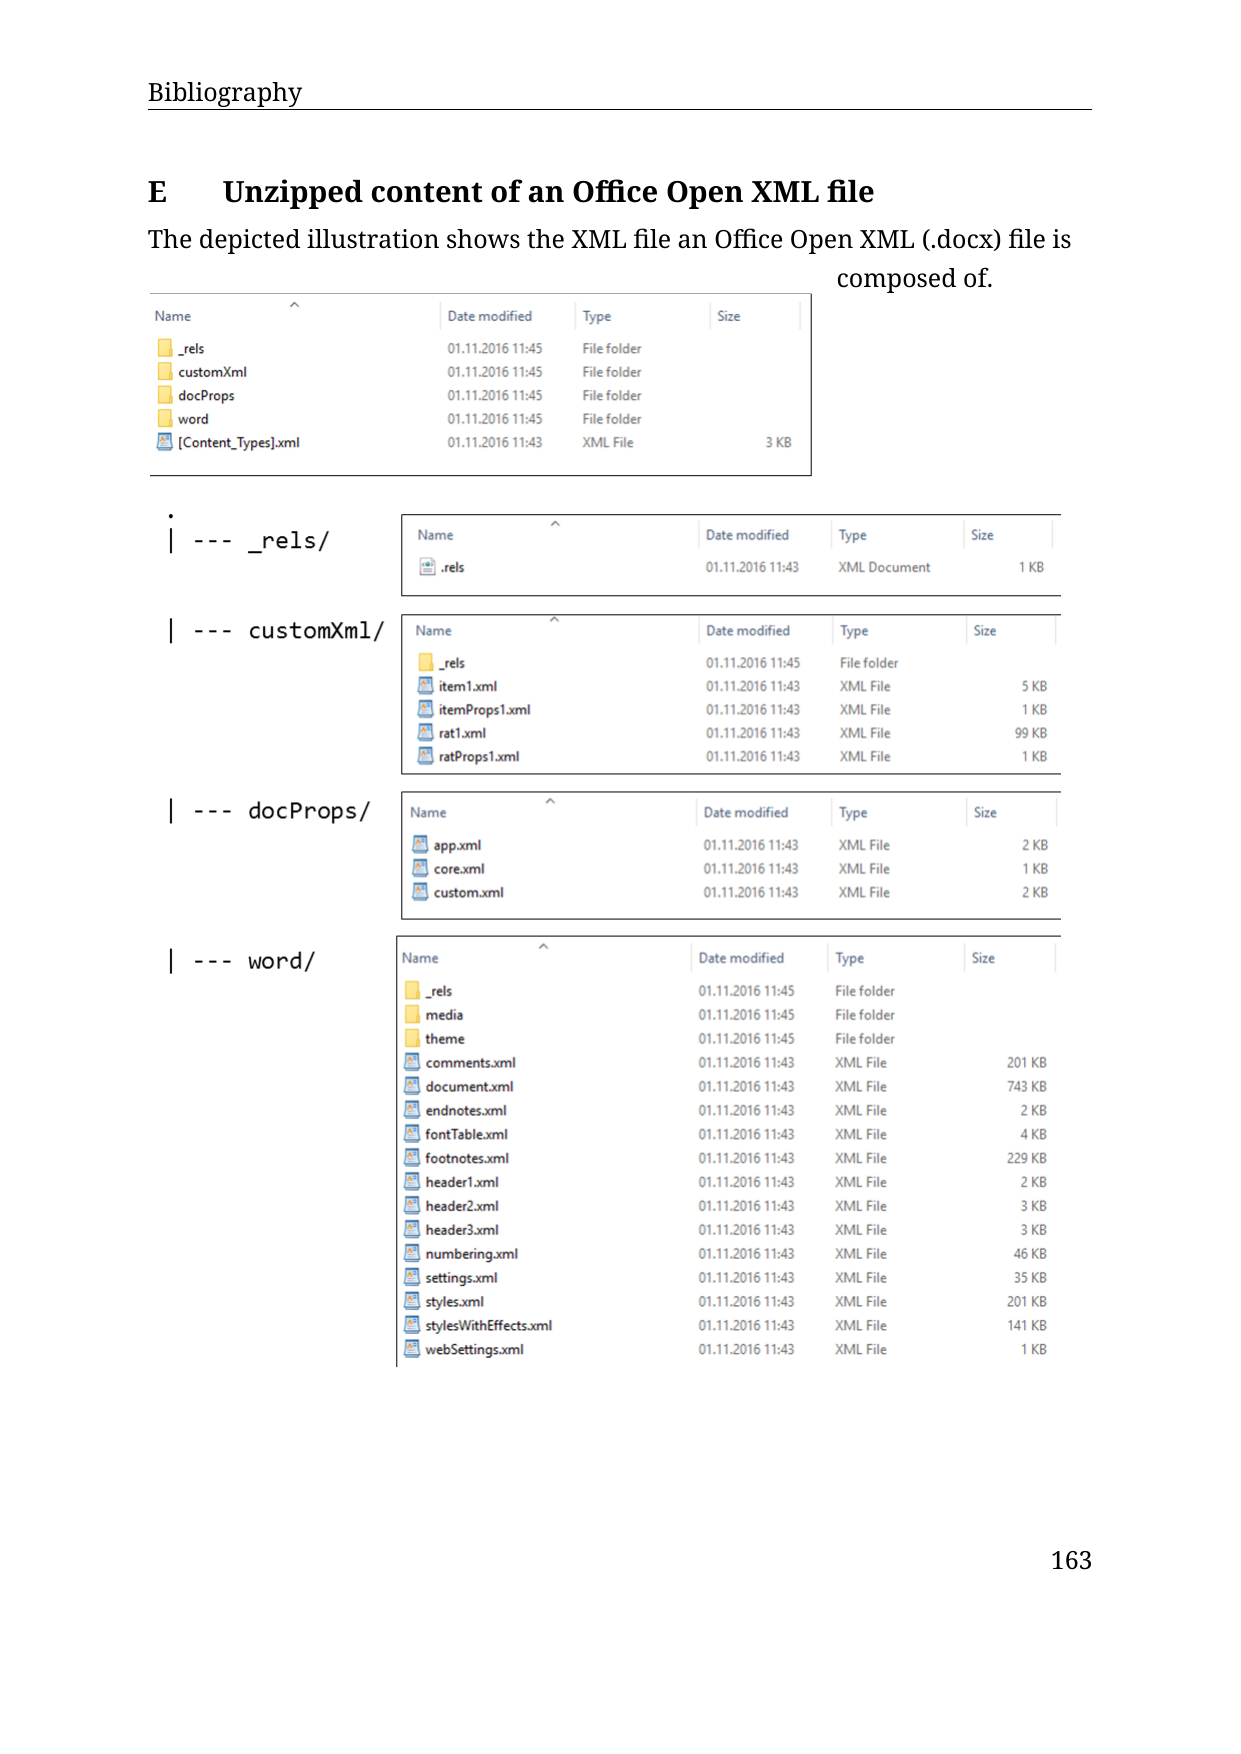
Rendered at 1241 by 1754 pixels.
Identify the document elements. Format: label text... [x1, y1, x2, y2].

text The depicted illustration shows the XML file an Office Open XML (.docx) file is composed of. [148, 221, 1092, 294]
picture [148, 293, 1062, 1366]
subtitle Unzipped content of an Office Open XML file [148, 177, 1092, 209]
